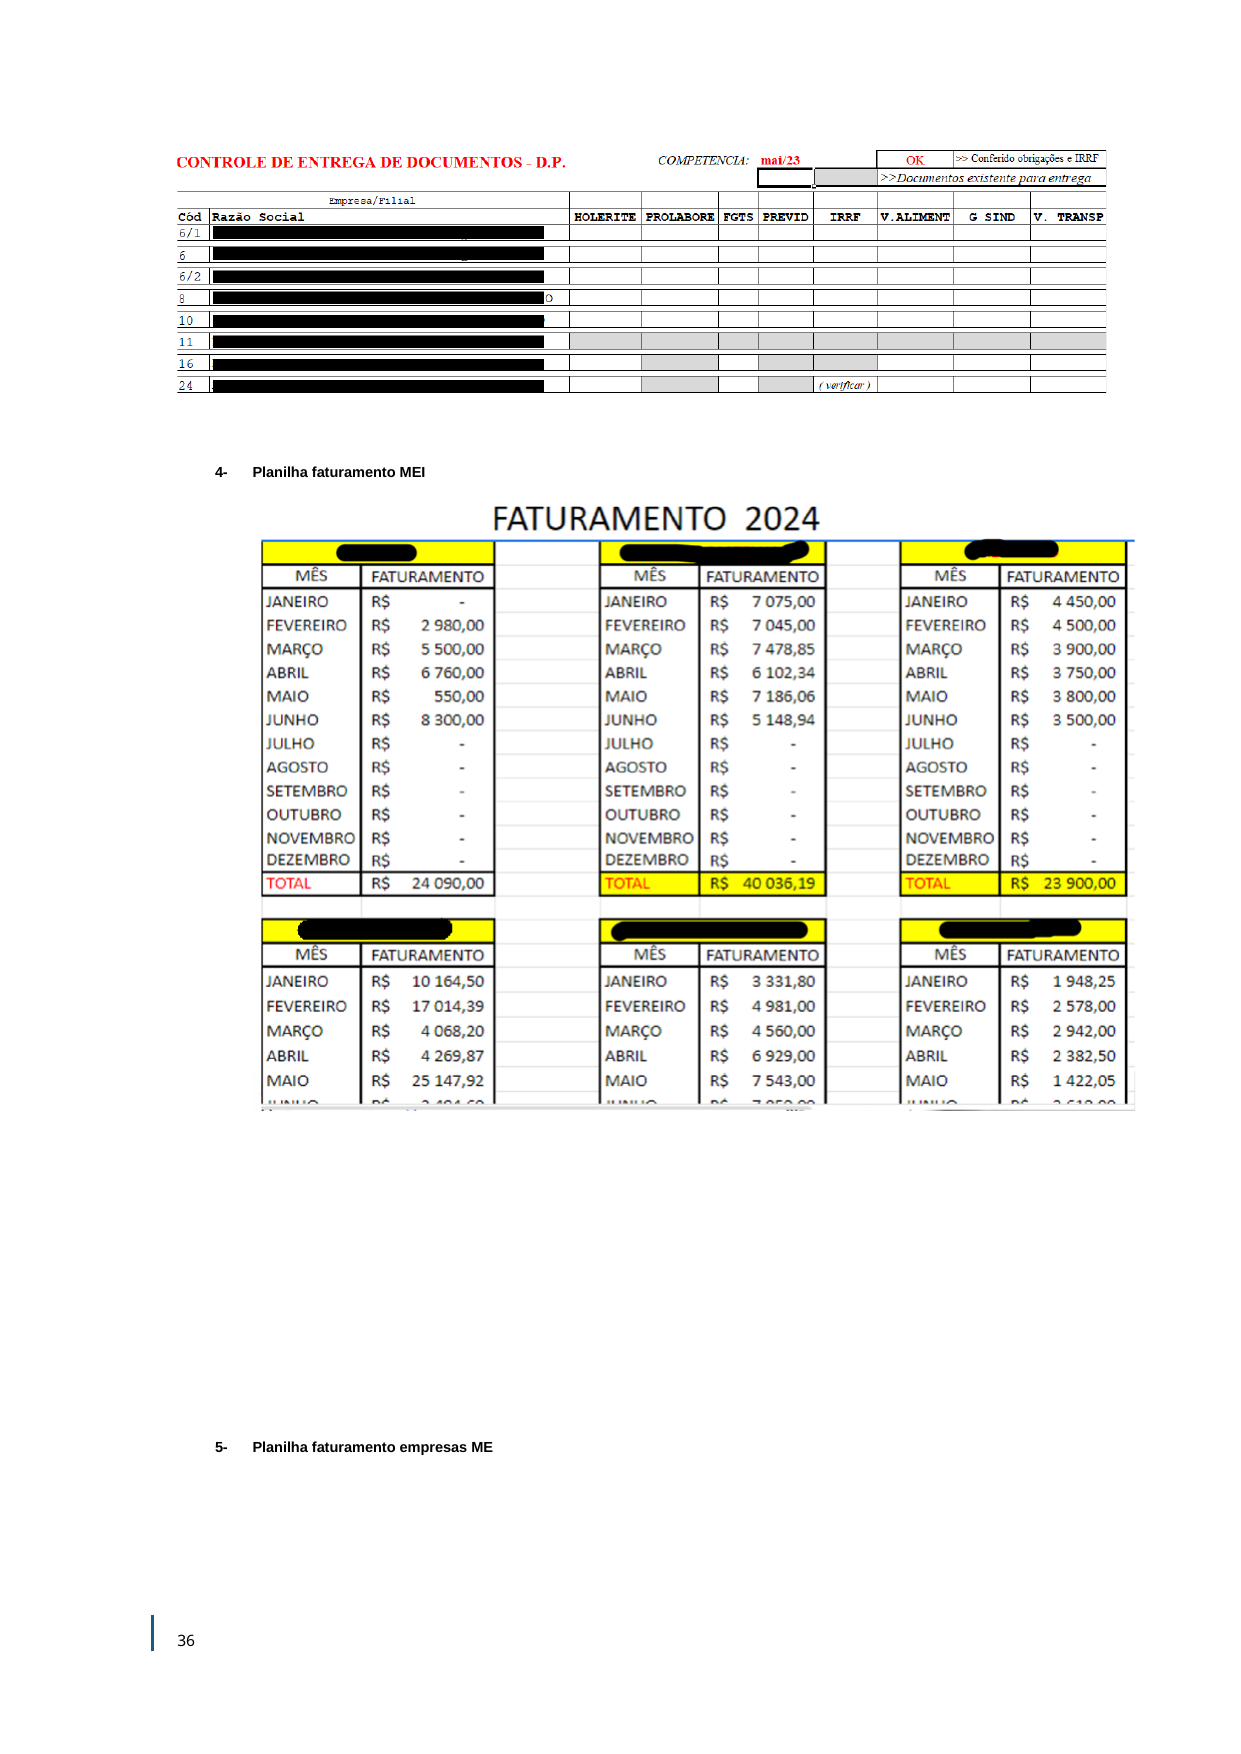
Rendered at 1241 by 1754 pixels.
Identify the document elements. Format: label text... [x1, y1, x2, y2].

picture [177, 147, 1107, 394]
picture [252, 494, 1136, 1111]
list Planilha faturamento empresas ME [215, 1427, 1063, 1455]
